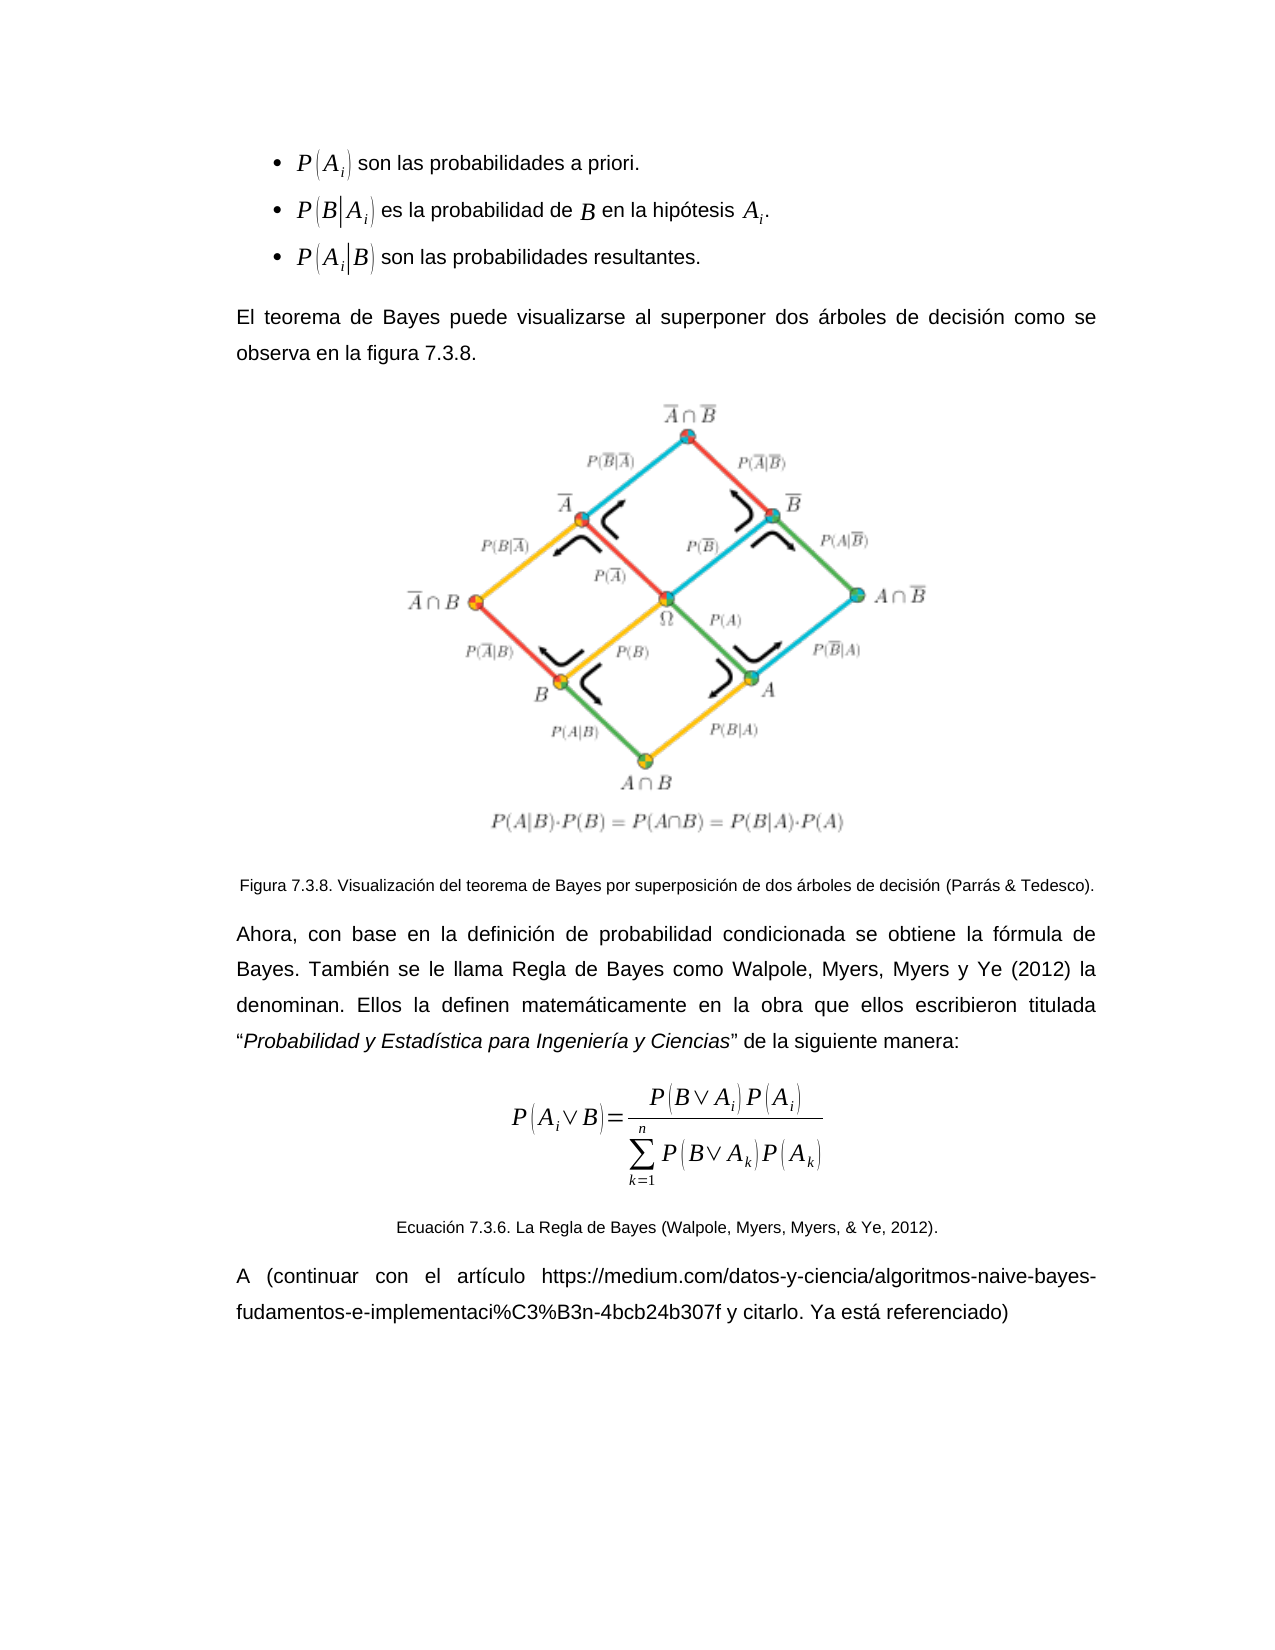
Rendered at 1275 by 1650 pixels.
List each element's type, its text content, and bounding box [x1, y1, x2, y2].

list es la probabilidad de en la hipótesis . [274, 194, 1098, 230]
list son las probabilidades a priori. [274, 148, 1098, 182]
text Ecuación 7.3.6. La Regla de Bayes . [236, 1218, 1098, 1237]
text El teorema de Bayes puede visualizarse al superponer dos árboles de decisión como se observa en la figura 7.3.8. [236, 305, 1098, 365]
text A (continuar con el artículo https://medium.com/datos-y-ciencia/algoritmos-naive-bayes-fudamentos-e-implementaci%C3%B3n-4bcb24b307f y citarlo. Ya está referenciado) [236, 1263, 1098, 1323]
picture [395, 393, 939, 846]
text Figura 7.3.8. Visualización del teorema de Bayes por superposición de dos árboles de decisión . [236, 876, 1098, 895]
list son las probabilidades resultantes. [274, 242, 1098, 277]
text Ahora, con base en la definición de probabilidad condicionada se obtiene la fórmula de Bayes. También se le llama Regla de Bayes como Walpole, Myers, Myers y Ye (2012) la denominan. Ellos la definen matemáticamente en la obra que ellos escribieron titulada “Probabilidad y Estadística para Ingeniería y Ciencias” de la siguiente manera: [236, 921, 1098, 1053]
